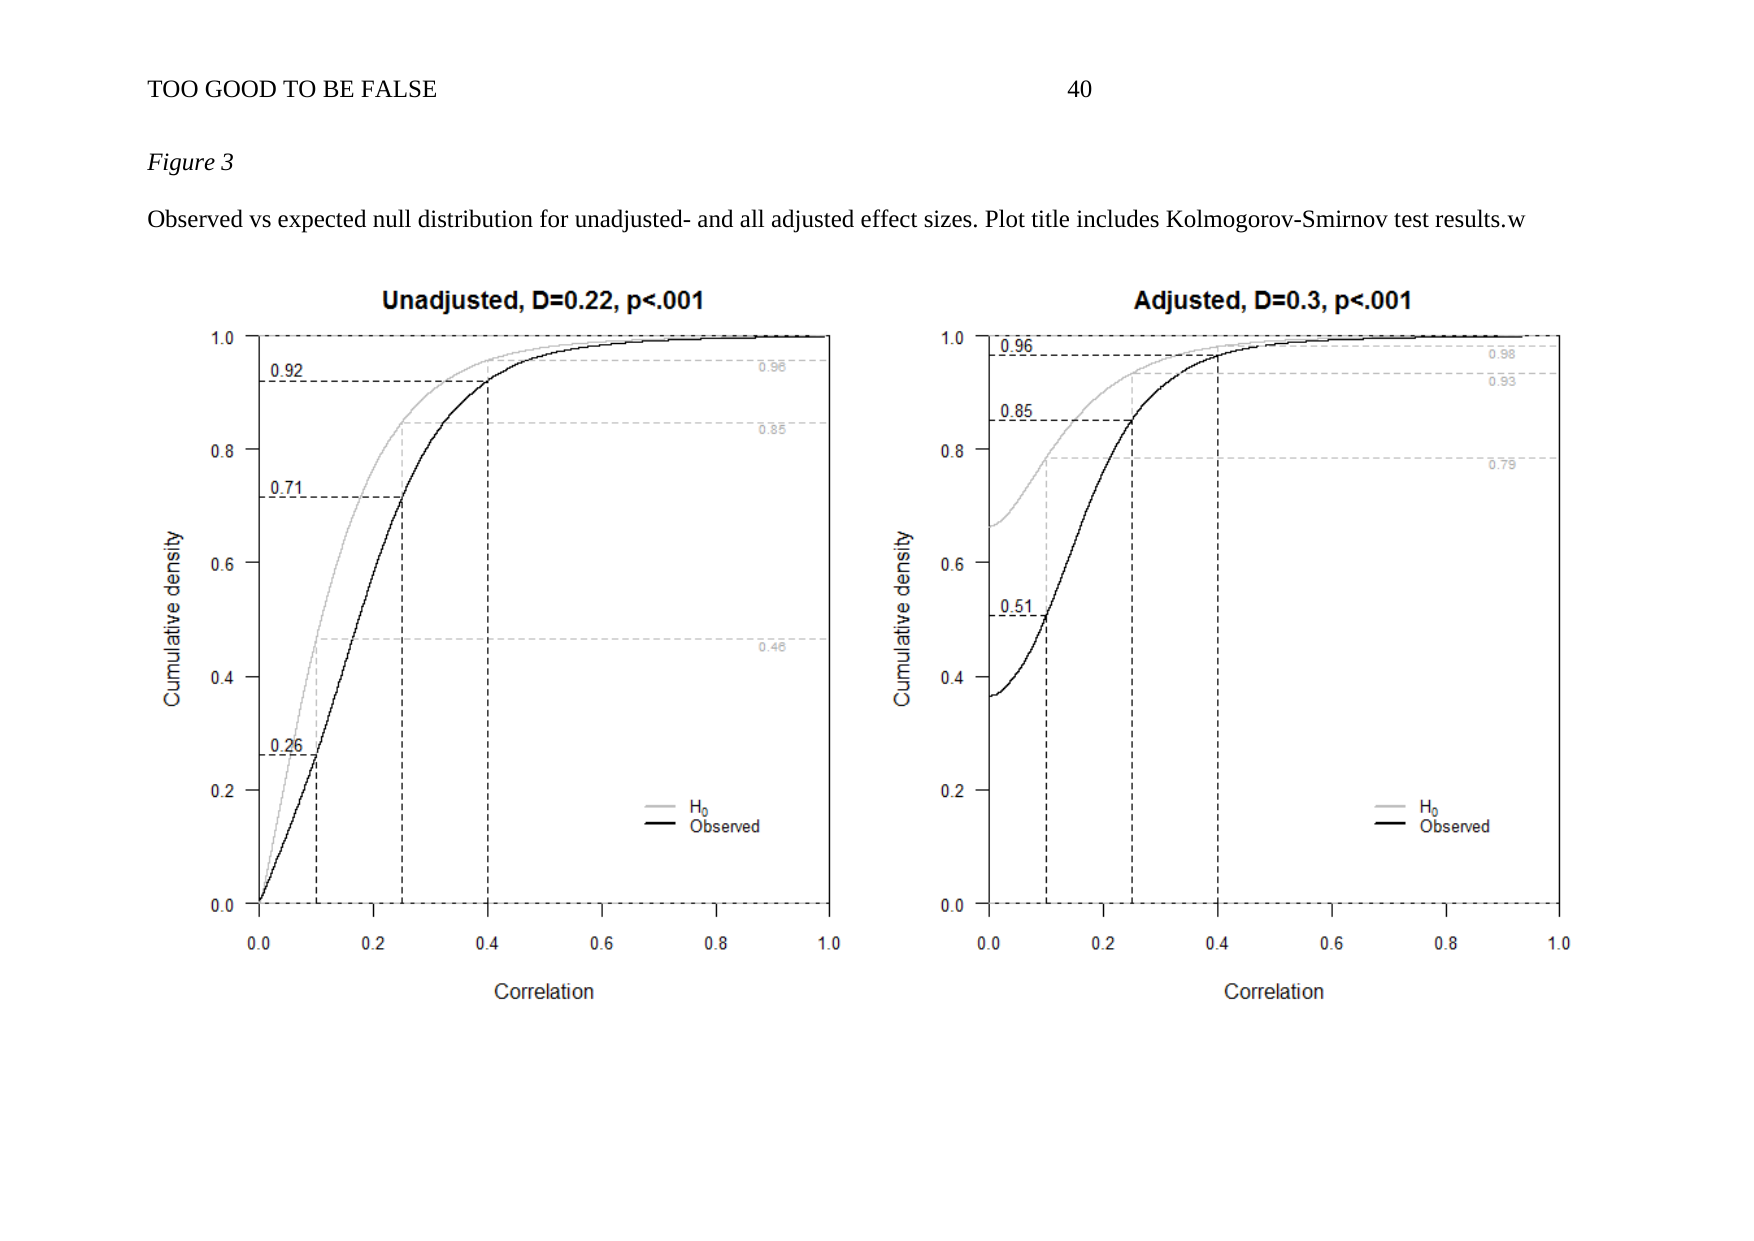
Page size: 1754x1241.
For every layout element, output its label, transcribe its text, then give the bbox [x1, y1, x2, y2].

picture [147, 262, 1607, 1016]
text Observed vs expected null distribution for unadjusted- and all adjusted effect sizes. Plot title includes Kolmogorov-Smirnov test results.w [147, 204, 1607, 233]
text Figure 3 [147, 147, 1607, 176]
